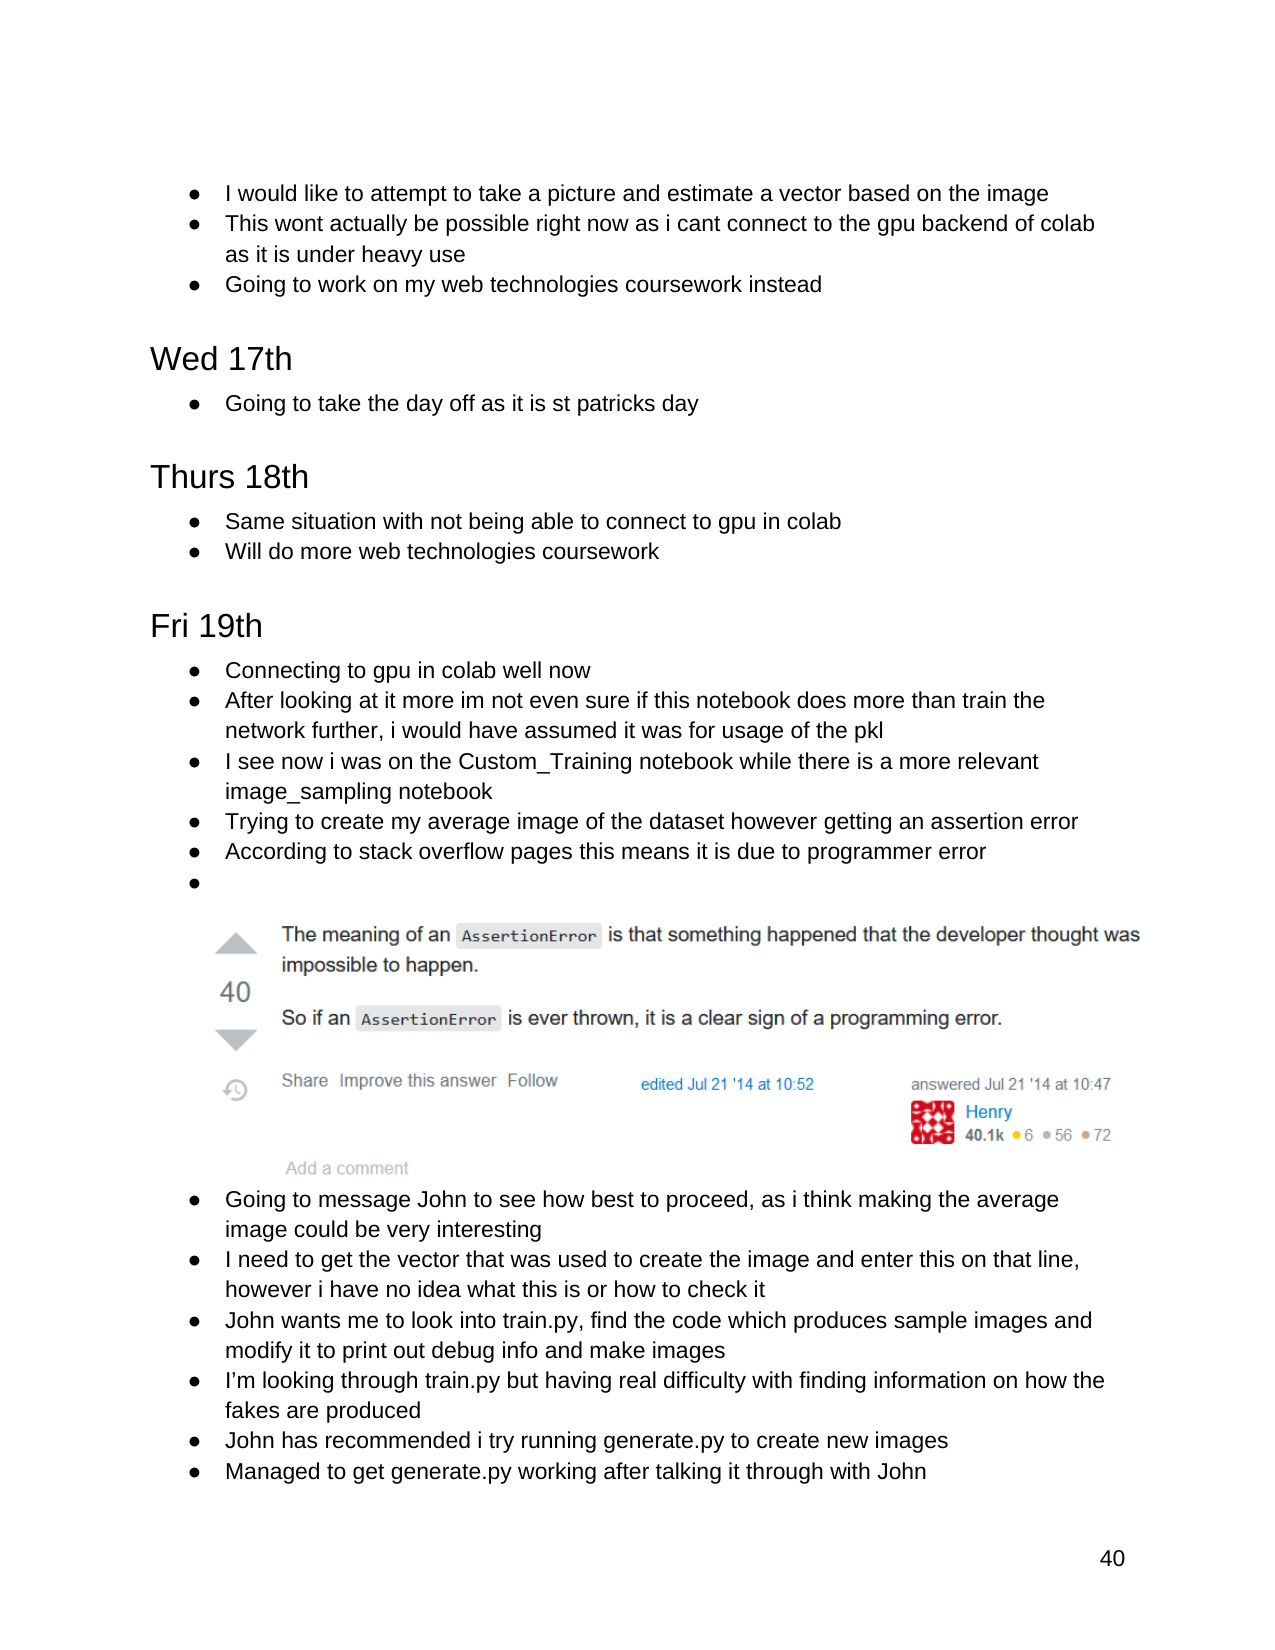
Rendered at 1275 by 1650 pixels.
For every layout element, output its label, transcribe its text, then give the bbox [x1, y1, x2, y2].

list This wont actually be possible right now as i cant connect to the gpu backend of colab as it is under heavy use [187, 210, 1125, 267]
subtitle Wed 17th [150, 338, 1125, 377]
list Going to message John to see how best to proceed, as i think making the average image could be very interesting [187, 1186, 1125, 1242]
list Will do more web technologies coursework [187, 538, 1125, 565]
list I need to get the vector that was used to create the image and enter this on that line, however i have no idea what this is or how to check it [187, 1246, 1125, 1303]
subtitle Thurs 18th [150, 457, 1125, 496]
list Going to work on my web technologies coursework instead [187, 271, 1125, 297]
list Trying to create my average image of the dataset however getting an assertion error [187, 808, 1125, 834]
picture [187, 898, 1163, 1182]
list John has recommended i try running generate.py to create new images [187, 1427, 1125, 1454]
subtitle Fri 19th [150, 606, 1125, 644]
list I would like to attempt to take a picture and estimate a vector based on the image [187, 180, 1125, 207]
list Going to take the day off as it is st patricks day [187, 389, 1125, 416]
list I see now i was on the Custom_Training notebook while there is a more relevant image_sampling notebook [187, 748, 1125, 804]
list I’m looking through train.py but having real difficulty with finding information on how the fakes are produced [187, 1367, 1125, 1424]
list Same situation with not being able to connect to gpu in colab [187, 508, 1125, 534]
list Managed to get generate.py working after talking it through with John [187, 1458, 1125, 1484]
list After looking at it more im not even sure if this notebook does more than train the network further, i would have assumed it was for usage of the pkl [187, 687, 1125, 744]
list John wants me to look into train.py, find the code which produces sample images and modify it to print out debug info and make images [187, 1307, 1125, 1363]
list According to stack overflow pages this means it is due to programmer error [187, 838, 1125, 864]
list Connecting to gpu in colab well now [187, 657, 1125, 683]
